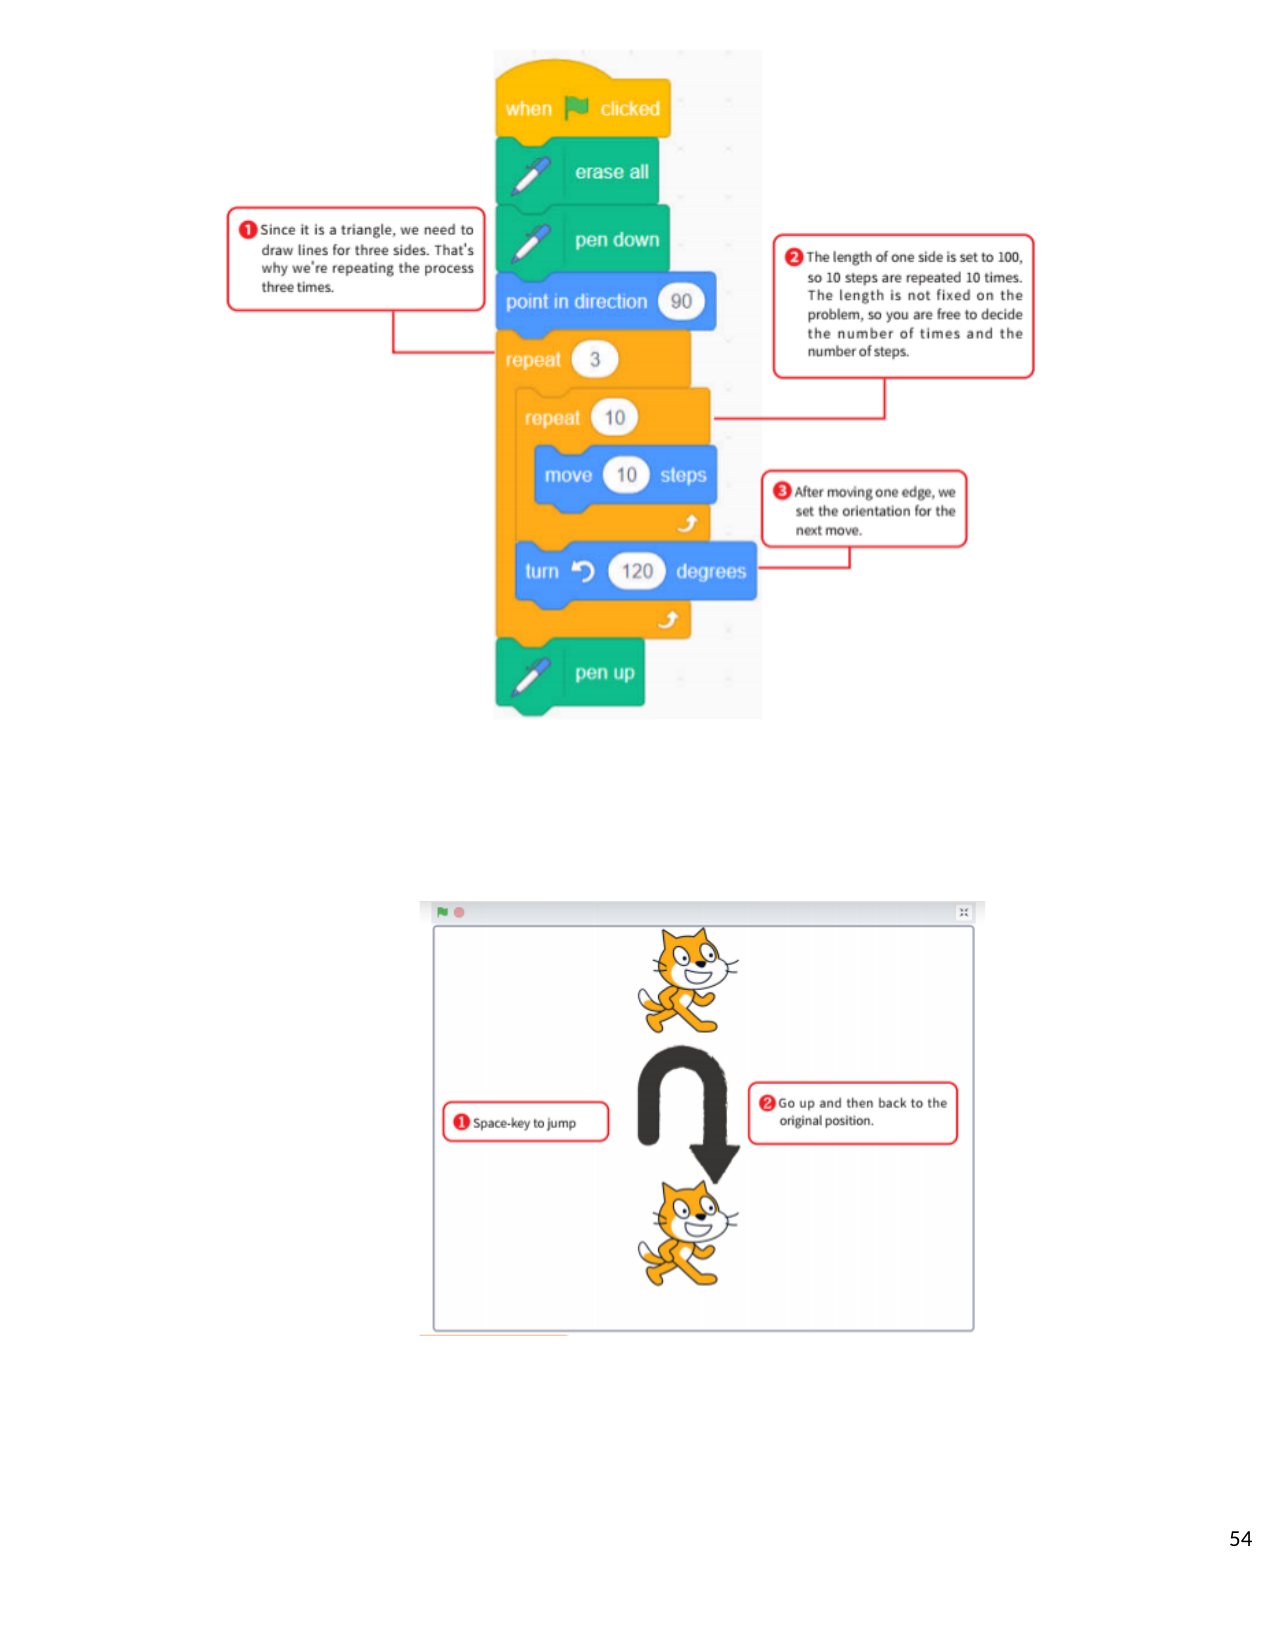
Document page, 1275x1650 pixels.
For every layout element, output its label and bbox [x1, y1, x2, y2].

picture [419, 901, 986, 1336]
picture [224, 35, 1043, 726]
